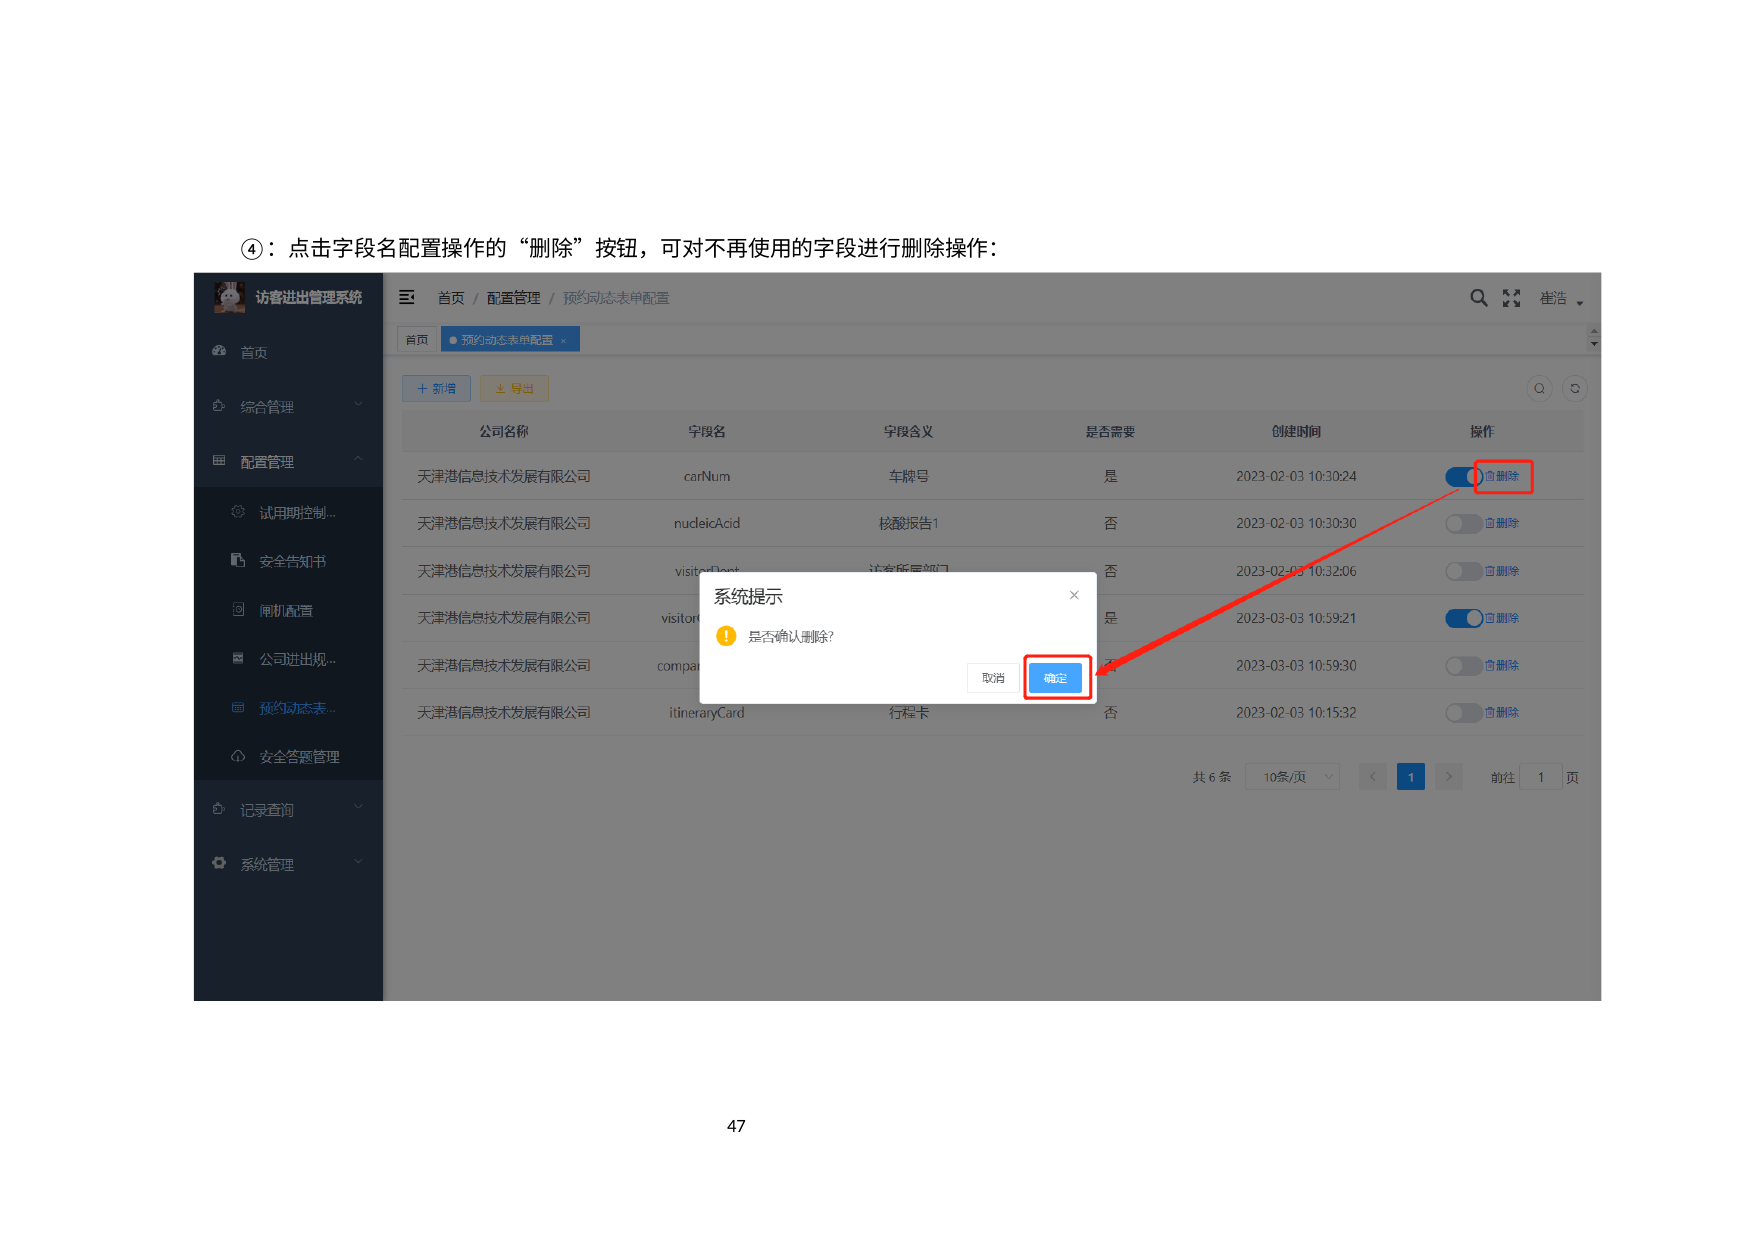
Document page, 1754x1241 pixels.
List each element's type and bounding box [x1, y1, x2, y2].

picture [193, 272, 1602, 1001]
